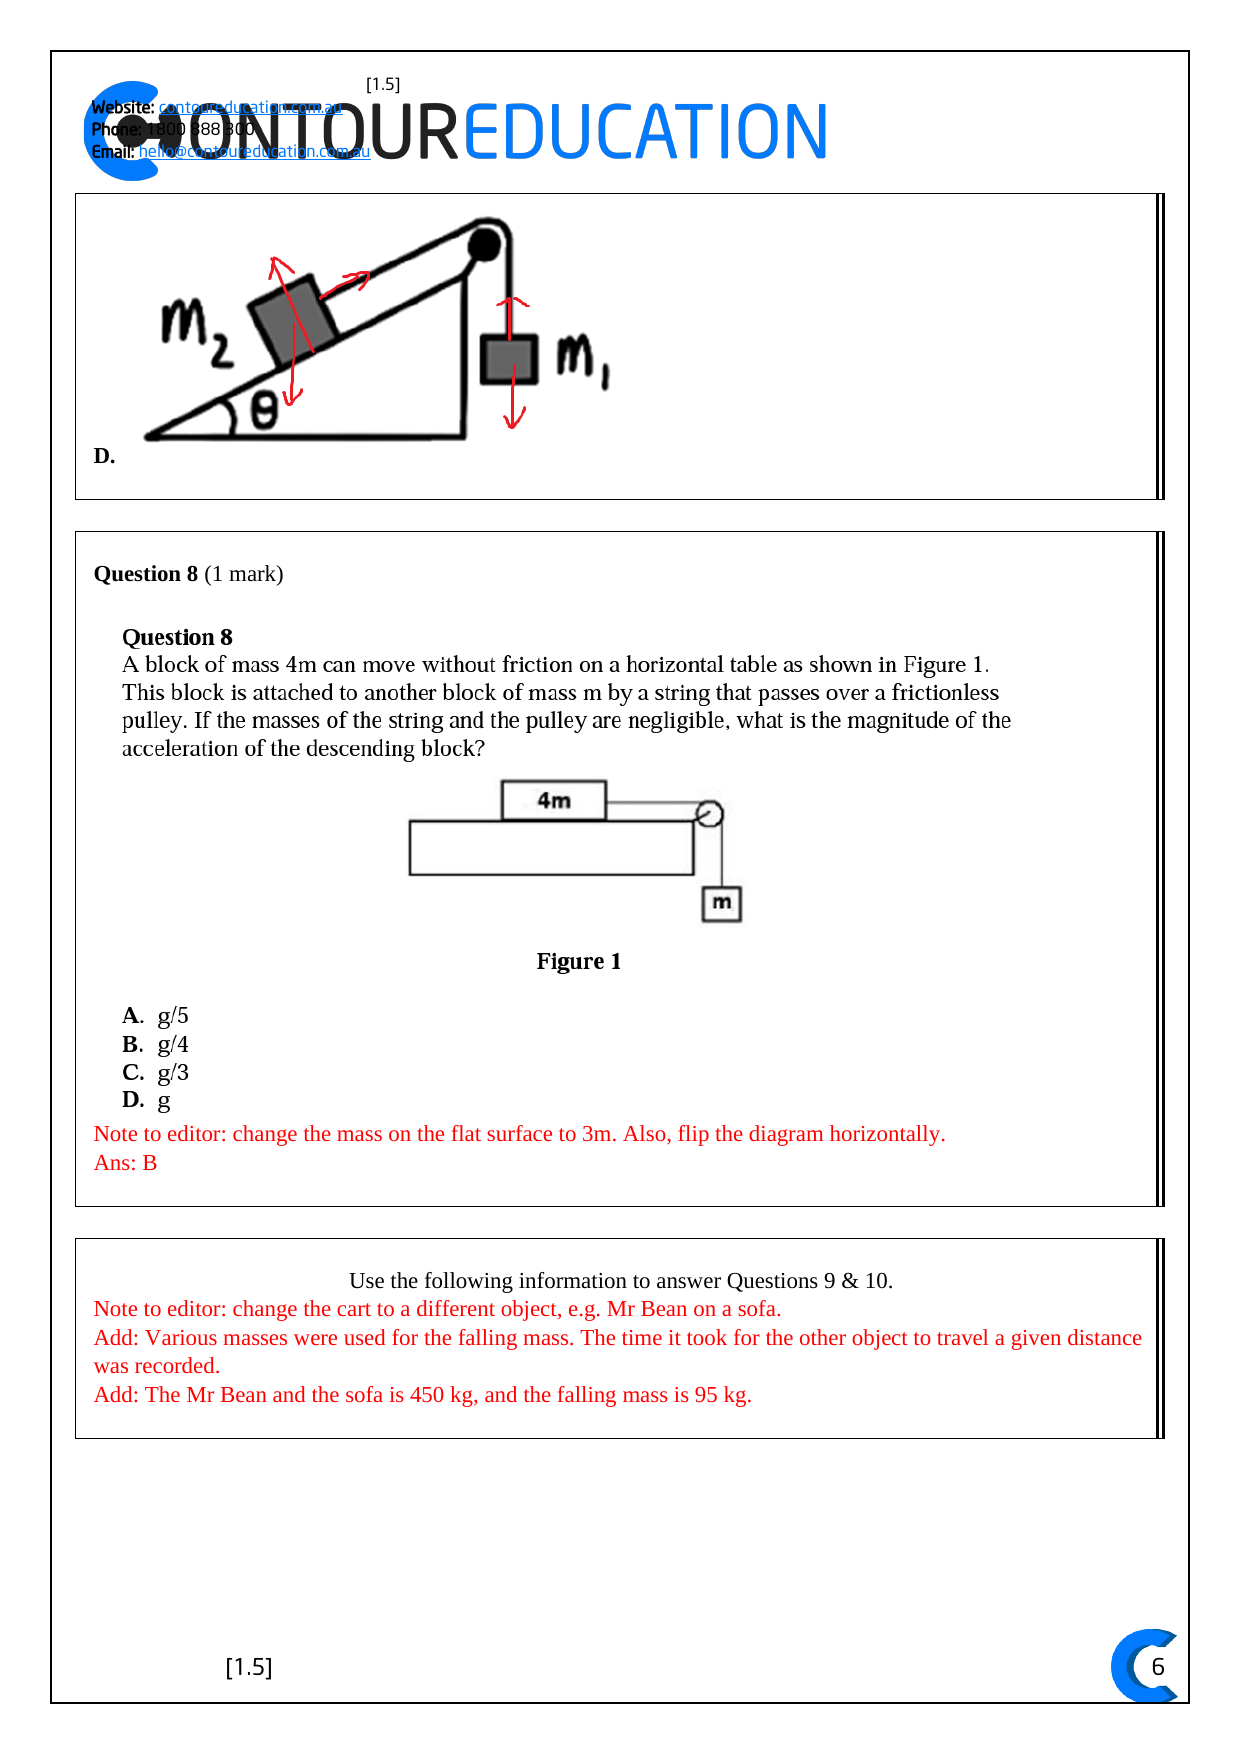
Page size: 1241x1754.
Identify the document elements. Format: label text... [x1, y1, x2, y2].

picture [1107, 1629, 1182, 1702]
table_header (1 mark) Note to editor: change the mass on the flat surface to 3m. Also, flip the diagram horizontally. Ans: B [76, 532, 1156, 1206]
picture [130, 194, 624, 464]
picture [93, 617, 1034, 1119]
table_header (1 mark) Which of the following diagrams correctly identifies the forces that influence the acceleration of m1 and m2? Ans [76, 194, 1156, 499]
picture [83, 81, 828, 181]
